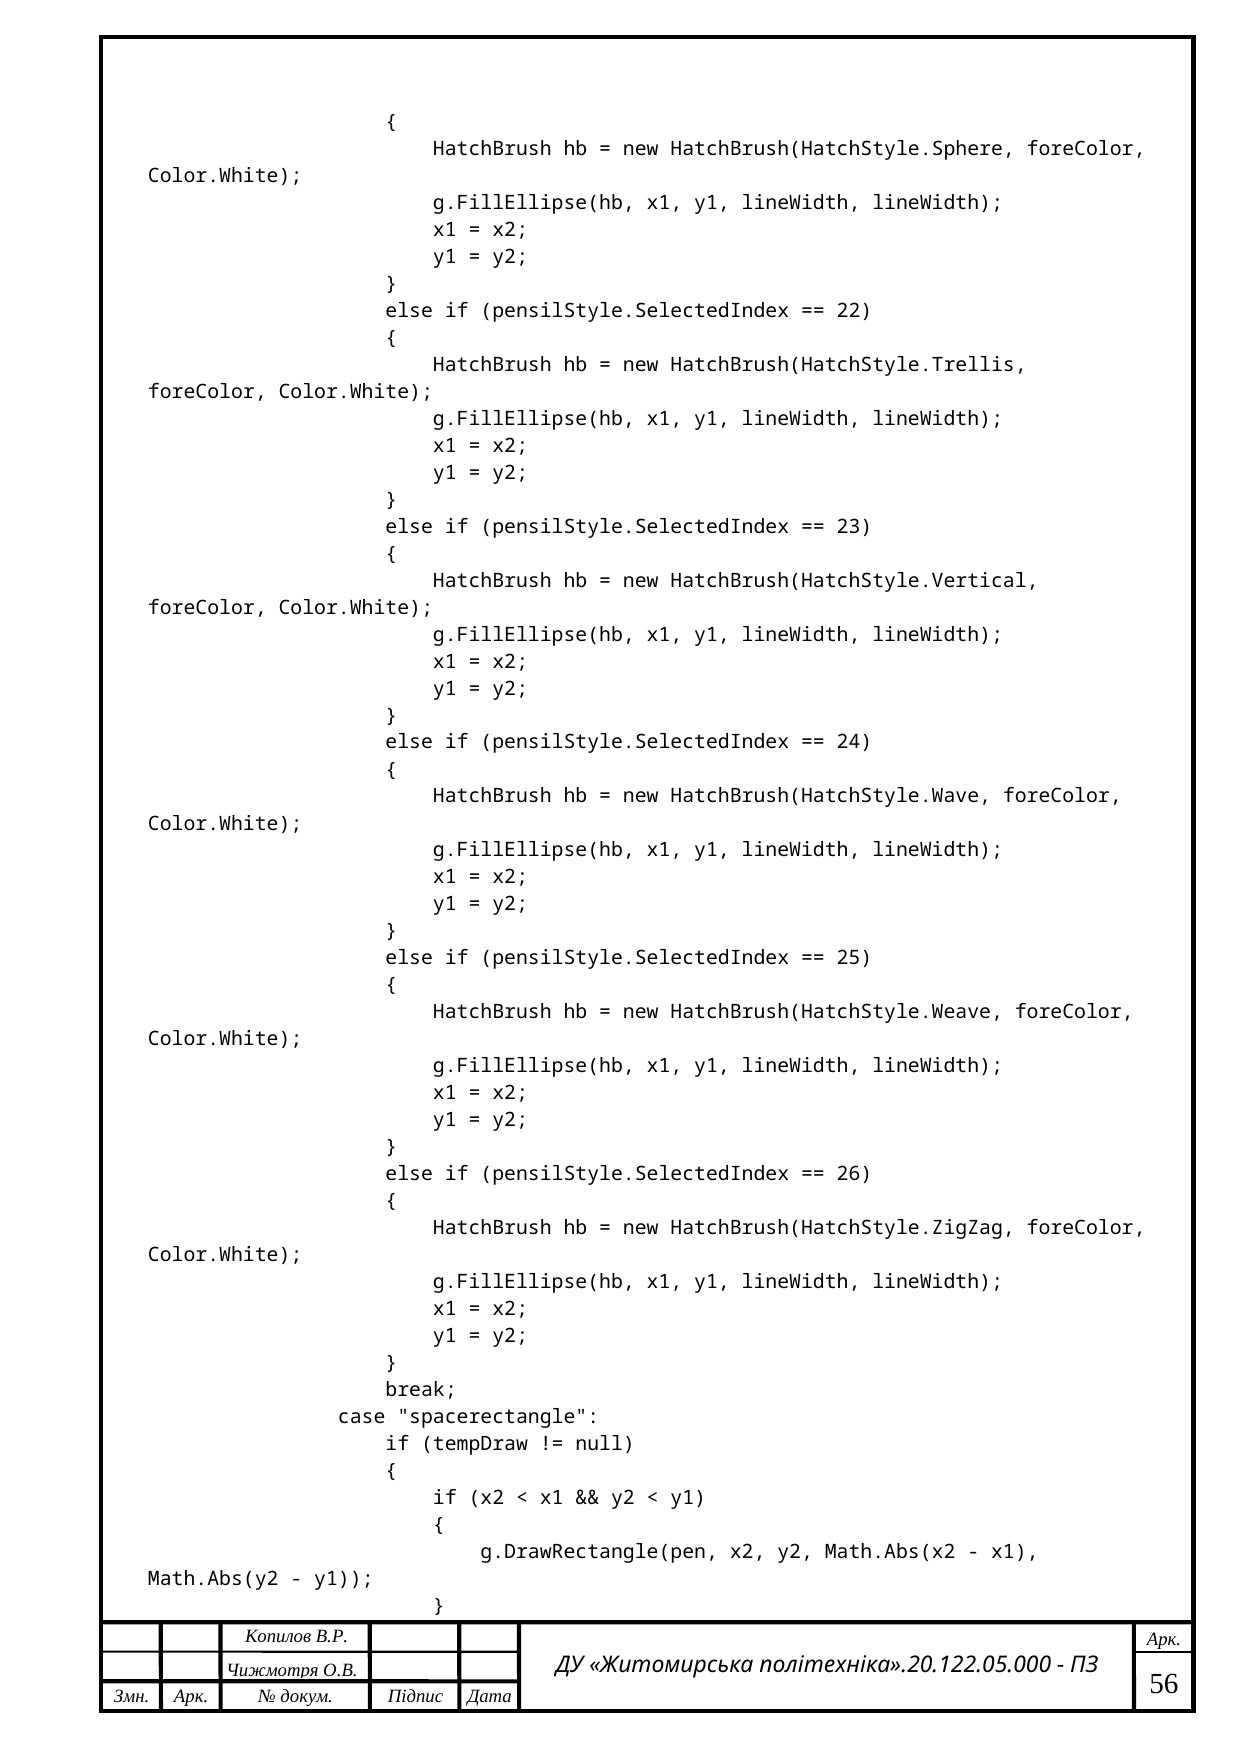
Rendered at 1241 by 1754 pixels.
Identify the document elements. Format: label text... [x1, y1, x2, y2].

text { [148, 1456, 1152, 1483]
text } [148, 917, 1152, 944]
text HatchBrush hb = new HatchBrush(HatchStyle.Vertical, foreColor, Color.White); [148, 566, 1152, 620]
text { [148, 539, 1152, 566]
text HatchBrush hb = new HatchBrush(HatchStyle.ZigZag, foreColor, Color.White); [148, 1213, 1152, 1267]
text if (tempDraw != null) [148, 1429, 1152, 1456]
text y1 = y2; [148, 242, 1152, 269]
text { [148, 1186, 1152, 1213]
text { [148, 107, 1152, 134]
text x1 = x2; [148, 1078, 1152, 1106]
text y1 = y2; [148, 674, 1152, 701]
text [148, 188, 1152, 215]
text g.FillEllipse(hb, x1, y1, lineWidth, lineWidth); [148, 404, 1152, 431]
text { [148, 755, 1152, 782]
text if (x2 < x1 && y2 < y1) [148, 1483, 1152, 1510]
text x1 = x2; [148, 863, 1152, 890]
text y1 = y2; [148, 890, 1152, 917]
text } [148, 269, 1152, 296]
text } [148, 485, 1152, 512]
text else if (pensilStyle.SelectedIndex == 25) [148, 944, 1152, 971]
text } [148, 701, 1152, 728]
text } [148, 1132, 1152, 1159]
text y1 = y2; [148, 1321, 1152, 1348]
text x1 = x2; [148, 431, 1152, 458]
text HatchBrush hb = new HatchBrush(HatchStyle.Trellis, foreColor, Color.White); [148, 350, 1152, 404]
text g.FillEllipse(hb, x1, y1, lineWidth, lineWidth); [148, 836, 1152, 863]
text else if (pensilStyle.SelectedIndex == 26) [148, 1159, 1152, 1186]
text x1 = x2; [148, 647, 1152, 674]
text } [148, 1348, 1152, 1375]
text else if (pensilStyle.SelectedIndex == 23) [148, 512, 1152, 539]
text y1 = y2; [148, 458, 1152, 485]
text case "spacerectangle": [148, 1402, 1152, 1429]
text x1 = x2; [148, 215, 1152, 242]
text g.FillEllipse(hb, x1, y1, lineWidth, lineWidth); [148, 1052, 1152, 1078]
text { [148, 971, 1152, 998]
text { [148, 1510, 1152, 1537]
text else if (pensilStyle.SelectedIndex == 22) [148, 296, 1152, 323]
text HatchBrush hb = new HatchBrush(HatchStyle.Weave, foreColor, Color.White); [148, 998, 1152, 1052]
text break; [148, 1375, 1152, 1402]
text g.FillEllipse(hb, x1, y1, lineWidth, lineWidth); [148, 1267, 1152, 1294]
text { [148, 323, 1152, 350]
text y1 = y2; [148, 1106, 1152, 1132]
text g.DrawRectangle(pen, x2, y2, Math.Abs(x2 - x1), Math.Abs(y2 - y1)); [148, 1537, 1152, 1591]
text x1 = x2; [148, 1294, 1152, 1321]
text HatchBrush hb = new HatchBrush(HatchStyle.Sphere, foreColor, Color.White); [148, 134, 1152, 188]
text g.FillEllipse(hb, x1, y1, lineWidth, lineWidth); [148, 620, 1152, 647]
text } [148, 1591, 1152, 1618]
text HatchBrush hb = new HatchBrush(HatchStyle.Wave, foreColor, Color.White); [148, 782, 1152, 836]
text else if (pensilStyle.SelectedIndex == 24) [148, 728, 1152, 755]
